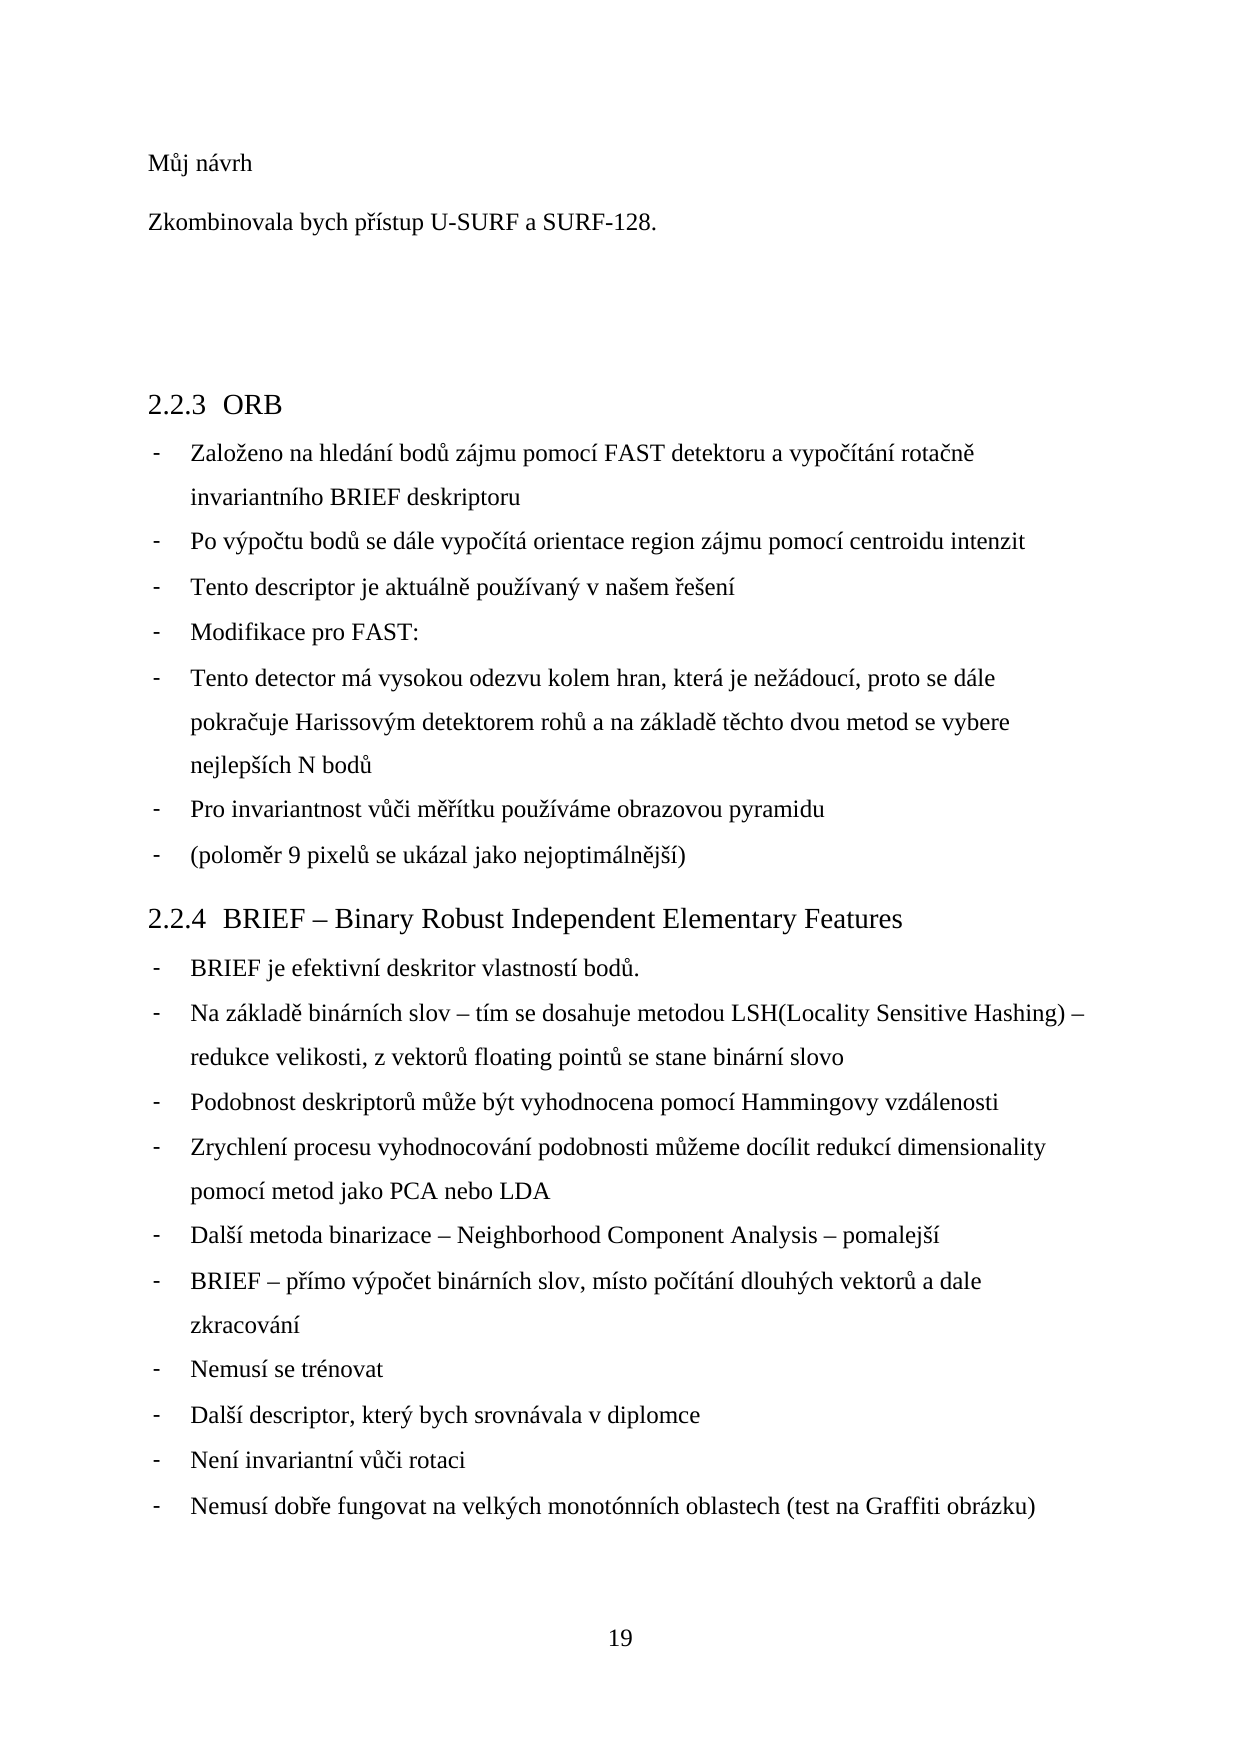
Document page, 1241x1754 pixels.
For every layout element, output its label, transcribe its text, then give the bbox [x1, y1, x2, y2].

list Nemusí dobře fungovat na velkých monotónních oblastech (test na Graffiti obrázku) [153, 1490, 1093, 1521]
list Na základě binárních slov – tím se dosahuje metodou LSH(Locality Sensitive Hashing) – redukce velikosti, z vektorů floating pointů se stane binární slovo [153, 998, 1093, 1071]
list Modifikace pro FAST: [153, 617, 1093, 647]
list BRIEF je efektivní deskritor vlastností bodů. [153, 952, 1093, 982]
list Pro invariantnost vůči měřítku používáme obrazovou pyramidu [153, 793, 1093, 824]
list (poloměr 9 pixelů se ukázal jako nejoptimálnější) [153, 839, 1093, 870]
list BRIEF – přímo výpočet binárních slov, místo počítání dlouhých vektorů a dale zkracování [153, 1265, 1093, 1339]
list Podobnost deskriptorů může být vyhodnocena pomocí Hammingovy vzdálenosti [153, 1086, 1093, 1116]
list Tento descriptor je aktuálně používaný v našem řešení [153, 571, 1093, 601]
list Další metoda binarizace – Neighborhood Component Analysis – pomalejší [153, 1219, 1093, 1250]
list Nemusí se trénovat [153, 1353, 1093, 1384]
list Po výpočtu bodů se dále vypočítá orientace region zájmu pomocí centroidu intenzit [153, 525, 1093, 556]
subtitle BRIEF – Binary Robust Independent Elementary Features [148, 902, 1093, 935]
subtitle ORB [148, 387, 1093, 420]
list Není invariantní vůči rotaci [153, 1444, 1093, 1475]
text Zkombinovala bych přístup U-SURF a SURF-128. [148, 207, 1093, 236]
list Tento detector má vysokou odezvu kolem hran, která je nežádoucí, proto se dále pokračuje Harissovým detektorem rohů a na základě těchto dvou metod se vybere nejlepších N bodů [153, 662, 1093, 779]
list Zrychlení procesu vyhodnocování podobnosti můžeme docílit redukcí dimensionality pomocí metod jako PCA nebo LDA [153, 1131, 1093, 1205]
text Můj návrh [148, 148, 1093, 176]
list Další descriptor, který bych srovnávala v diplomce [153, 1399, 1093, 1429]
list Založeno na hledání bodů zájmu pomocí FAST detektoru a vypočítání rotačně invariantního BRIEF deskriptoru [153, 437, 1093, 511]
